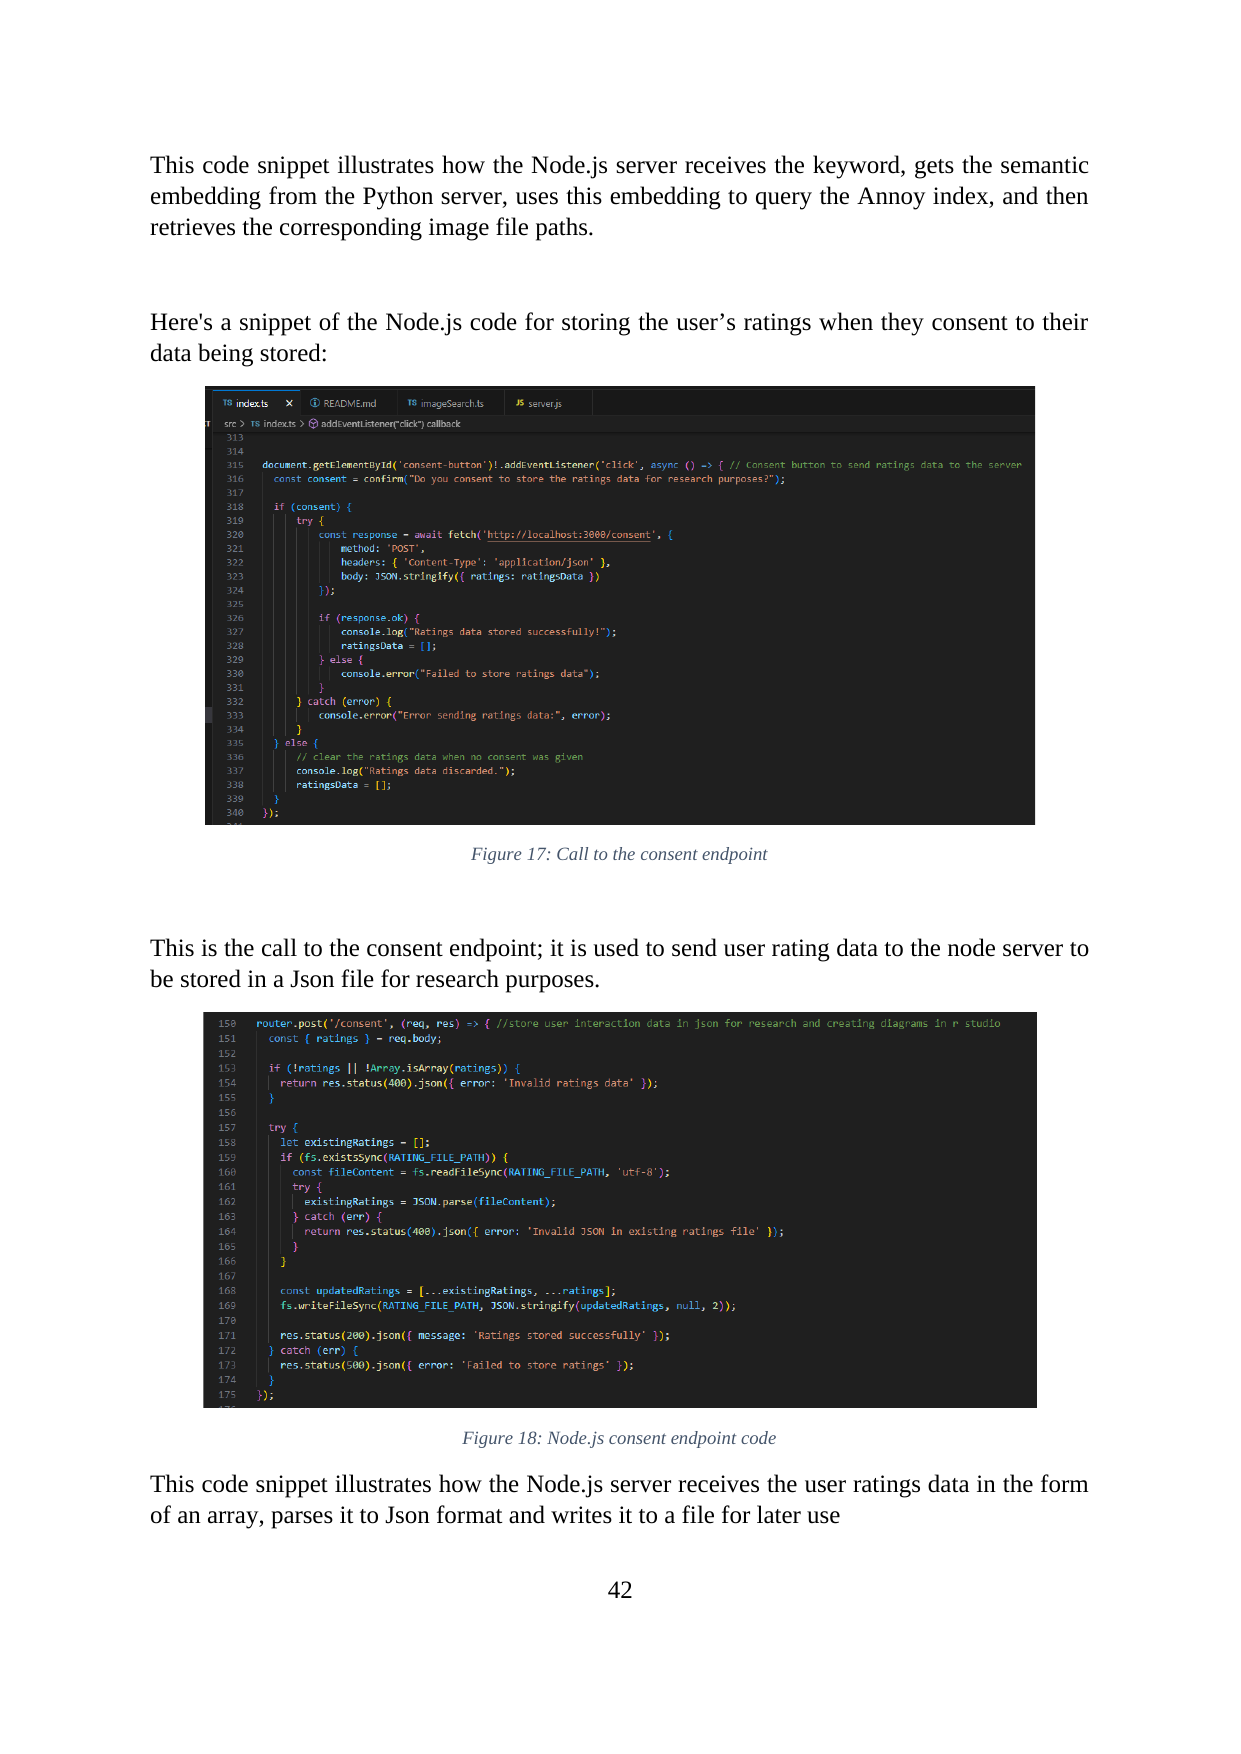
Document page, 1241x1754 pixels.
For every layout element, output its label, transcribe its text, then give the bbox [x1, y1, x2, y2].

picture [205, 386, 1035, 825]
text Figure 18: Node.js consent endpoint code [150, 1427, 1090, 1448]
text Figure 17: Call to the consent endpoint [150, 843, 1090, 865]
text This is the call to the consent endpoint; it is used to send user rating data to the node server to be stored in a Json file for research purposes. [150, 933, 1090, 993]
text This code snippet illustrates how the Node.js server receives the keyword, gets the semantic embedding from the Python server, uses this embedding to query the Annoy index, and then retrieves the corresponding image file paths. [150, 150, 1090, 241]
text Here's a snippet of the Node.js code for storing the user’s ratings when they consent to their data being stored: [150, 307, 1090, 367]
picture [203, 1012, 1037, 1408]
text This code snippet illustrates how the Node.js server receives the user ratings data in the form of an array, parses it to Json format and writes it to a file for later use [150, 1469, 1090, 1529]
